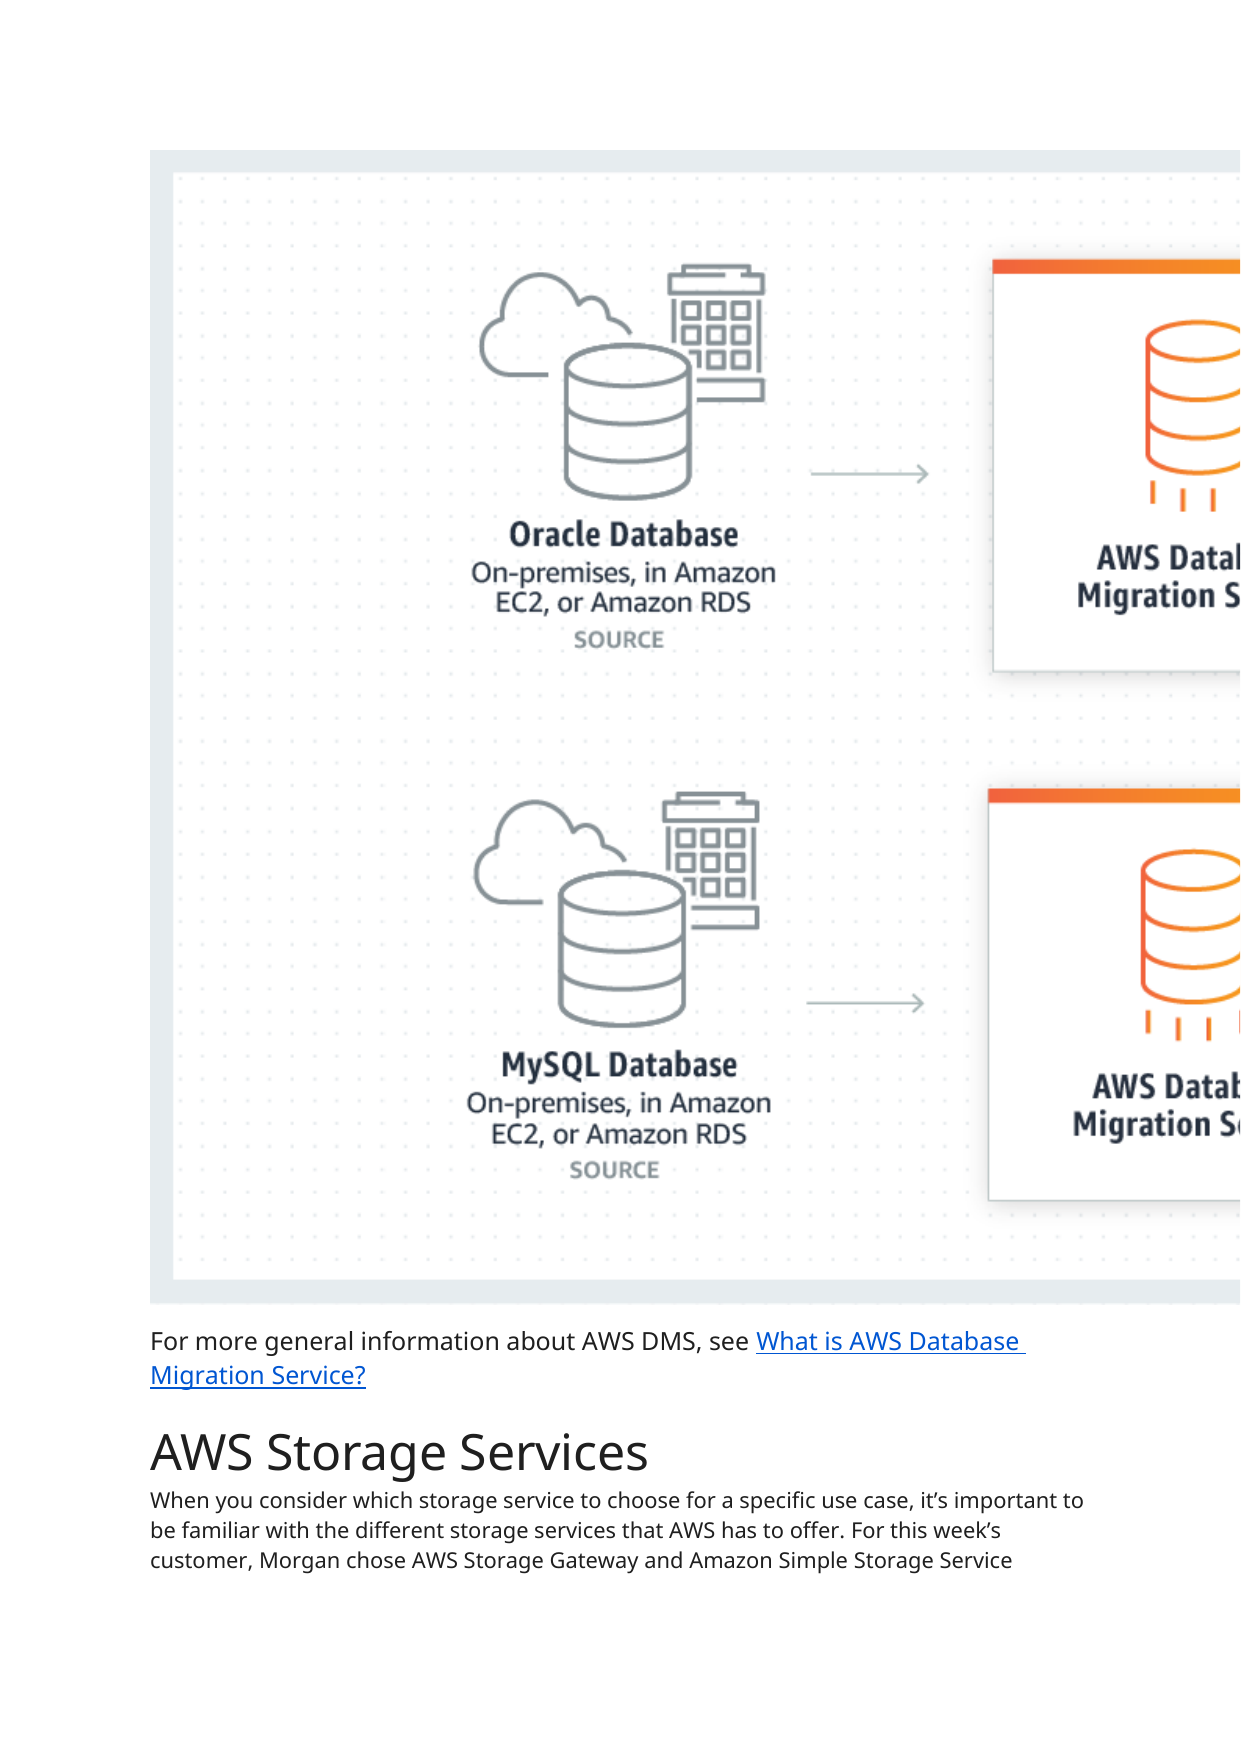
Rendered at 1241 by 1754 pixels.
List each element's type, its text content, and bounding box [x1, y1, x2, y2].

text For more general information about AWS DMS, see What is AWS Database Migration Service? [150, 1324, 1090, 1392]
subtitle AWS Storage Services [150, 1417, 1090, 1485]
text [150, 1485, 1090, 1574]
picture [150, 150, 1241, 1305]
